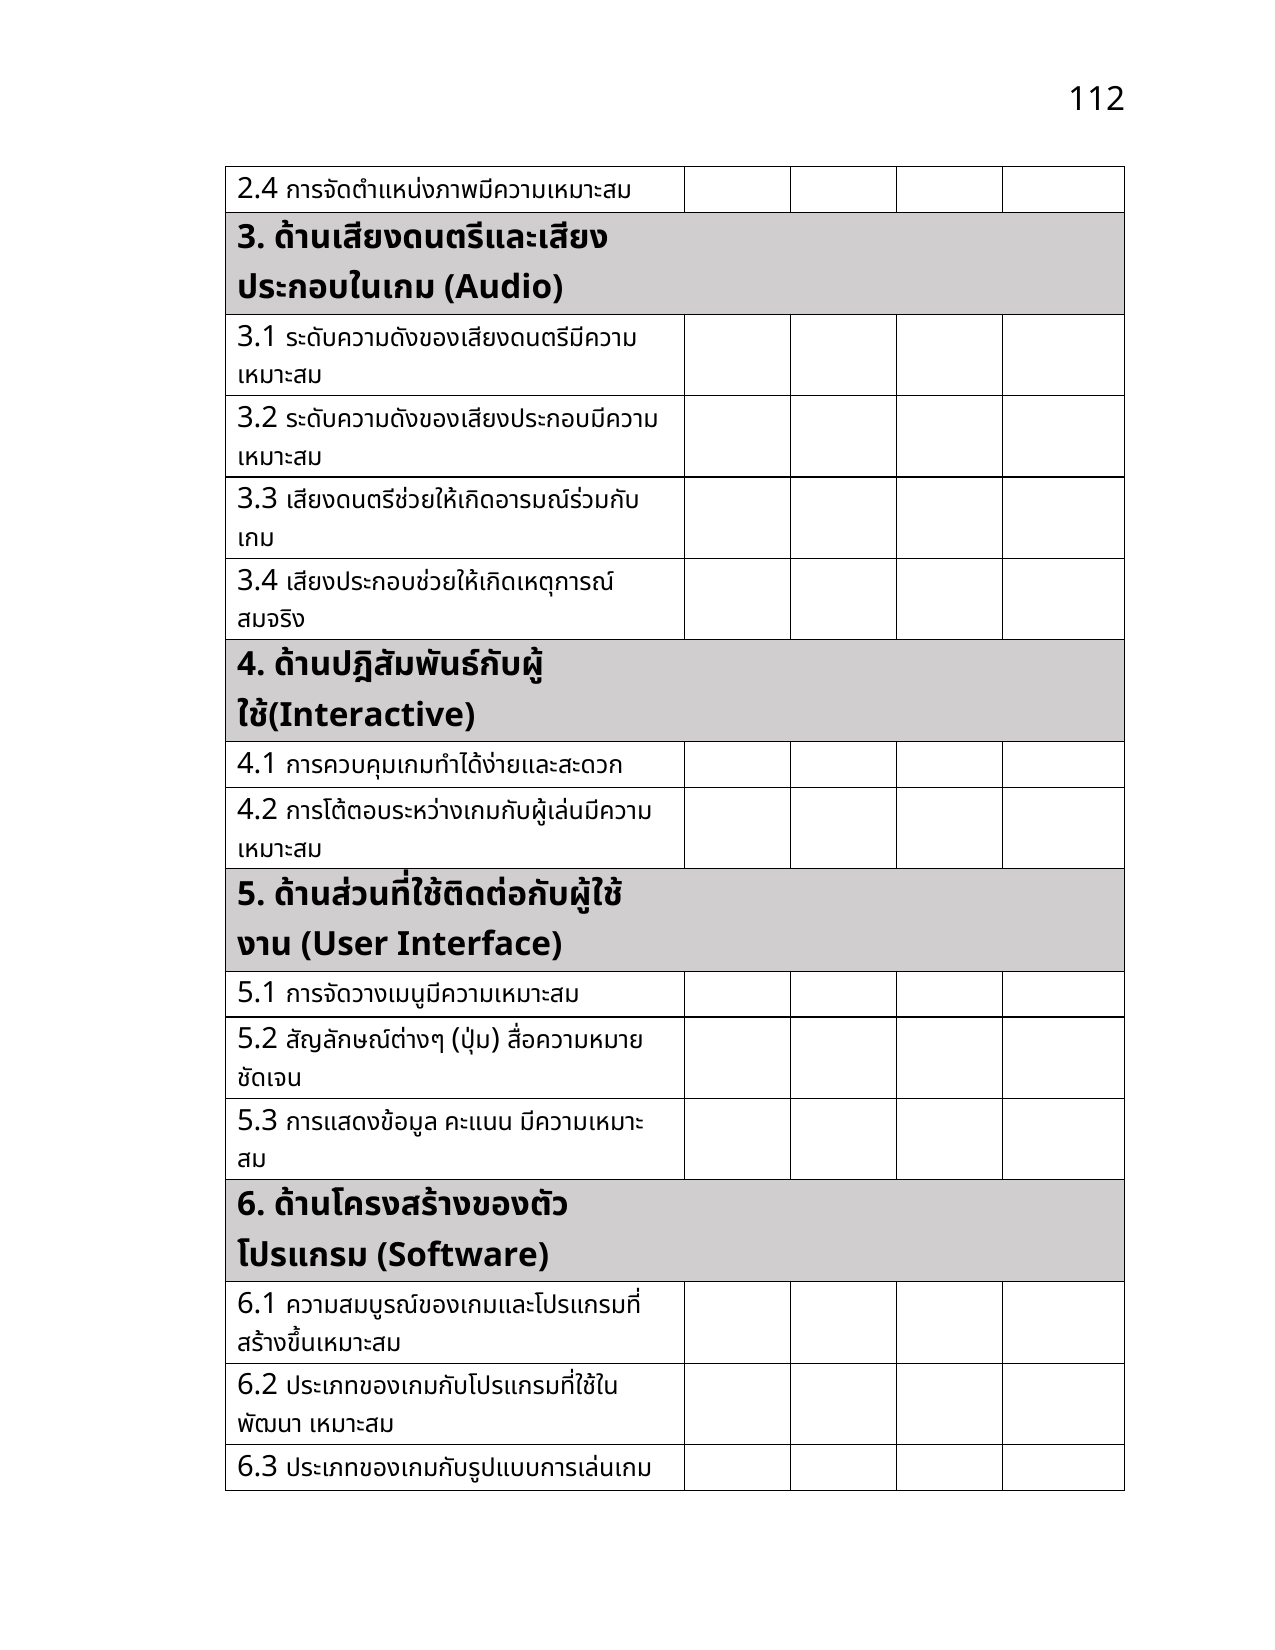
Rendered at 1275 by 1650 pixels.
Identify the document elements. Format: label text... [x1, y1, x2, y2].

table_cell [685, 788, 790, 868]
table_cell [1003, 1099, 1124, 1179]
table_cell 5.1 การจัดวางเมนูมีความเหมาะสม [226, 972, 684, 1016]
table_cell [685, 315, 790, 395]
table_cell [791, 1018, 896, 1098]
table_cell [1003, 559, 1124, 639]
table_cell [791, 788, 896, 868]
table_cell [790, 1180, 896, 1281]
table_cell [1003, 315, 1124, 395]
table_cell [897, 315, 1002, 395]
table_cell [1003, 742, 1124, 787]
table_cell [685, 478, 790, 558]
table_cell [791, 1099, 896, 1179]
table_cell 6.2 ประเภทของเกมกับโปรแกรมที่ใช้ในพัฒนา เหมาะสม [226, 1364, 684, 1444]
table_cell [896, 869, 1003, 971]
table_cell [896, 1180, 1003, 1281]
table_cell [685, 396, 790, 476]
table_cell [897, 1282, 1002, 1362]
table_cell [897, 1099, 1002, 1179]
table_cell [896, 213, 1003, 314]
table_cell 5. ด้านส่วนที่ใช้ติดต่อกับผู้ใช้งาน (User Interface) [226, 869, 684, 971]
table_cell [685, 1364, 790, 1444]
table_cell 4. ด้านปฎิสัมพันธ์กับผู้ใช้(Interactive) [226, 640, 684, 741]
table_cell [897, 1018, 1002, 1098]
table_cell [1003, 869, 1124, 971]
table_cell [685, 167, 790, 212]
table_cell [685, 559, 790, 639]
table_cell [1003, 167, 1124, 212]
table_cell [791, 396, 896, 476]
table_cell [791, 742, 896, 787]
table_cell 3.4 เสียงประกอบช่วยให้เกิดเหตุการณ์สมจริง [226, 559, 684, 639]
table_cell [685, 972, 790, 1016]
table_cell [684, 869, 790, 971]
table_cell [1003, 478, 1124, 558]
table_cell 3.1 ระดับความดังของเสียงดนตรีมีความเหมาะสม [226, 315, 684, 395]
table_cell [684, 213, 790, 314]
table_cell 6.1 ความสมบูรณ์ของเกมและโปรแกรมที่สร้างขึ้นเหมาะสม [226, 1282, 684, 1362]
table_cell [791, 1364, 896, 1444]
table_cell [1003, 213, 1124, 314]
table_cell [685, 1099, 790, 1179]
table_cell [684, 1180, 790, 1281]
table_cell [897, 1364, 1002, 1444]
table_cell 3.3 เสียงดนตรีช่วยให้เกิดอารมณ์ร่วมกับเกม [226, 478, 684, 558]
table_cell [791, 1282, 896, 1362]
table_cell [897, 396, 1002, 476]
table_cell [1003, 1445, 1124, 1489]
table_cell [1003, 972, 1124, 1016]
table_cell 4.1 การควบคุมเกมทำได้ง่ายและสะดวก [226, 742, 684, 787]
table_cell [791, 1445, 896, 1489]
table_cell [897, 1445, 1002, 1489]
table_cell 4.2 การโต้ตอบระหว่างเกมกับผู้เล่นมีความเหมาะสม [226, 788, 684, 868]
table_cell [791, 972, 896, 1016]
table_cell 3. ด้านเสียงดนตรีและเสียงประกอบในเกม (Audio) [226, 213, 684, 314]
table_cell 2.4 การจัดตำแหน่งภาพมีความเหมาะสม [226, 167, 684, 212]
table_cell [685, 1018, 790, 1098]
table_cell 5.3 การแสดงข้อมูล คะแนน มีความเหมาะสม [226, 1099, 684, 1179]
table_cell [897, 559, 1002, 639]
table_cell 3.2 ระดับความดังของเสียงประกอบมีความเหมาะสม [226, 396, 684, 476]
table_cell [897, 478, 1002, 558]
table_cell [1003, 1180, 1124, 1281]
table_cell [897, 167, 1002, 212]
table_cell 5.2 สัญลักษณ์ต่างๆ (ปุ่ม) สื่อความหมายชัดเจน [226, 1018, 684, 1098]
table_cell [684, 640, 790, 741]
table_cell [1003, 788, 1124, 868]
table_cell [897, 788, 1002, 868]
table_cell [685, 1445, 790, 1489]
table_cell [791, 167, 896, 212]
table_cell [1003, 1364, 1124, 1444]
table_cell [791, 559, 896, 639]
table_cell [790, 213, 896, 314]
table_cell [790, 869, 896, 971]
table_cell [226, 1445, 684, 1489]
table_cell [685, 1282, 790, 1362]
table_cell [897, 972, 1002, 1016]
table_cell [896, 640, 1003, 741]
table_cell 6. ด้านโครงสร้างของตัวโปรแกรม (Software) [226, 1180, 684, 1281]
table_cell [791, 478, 896, 558]
table_cell [791, 315, 896, 395]
table_cell [1003, 396, 1124, 476]
table_cell [1003, 1018, 1124, 1098]
table_cell [1003, 1282, 1124, 1362]
table_cell [685, 742, 790, 787]
table_cell [897, 742, 1002, 787]
table_cell [790, 640, 896, 741]
table_cell [1003, 640, 1124, 741]
